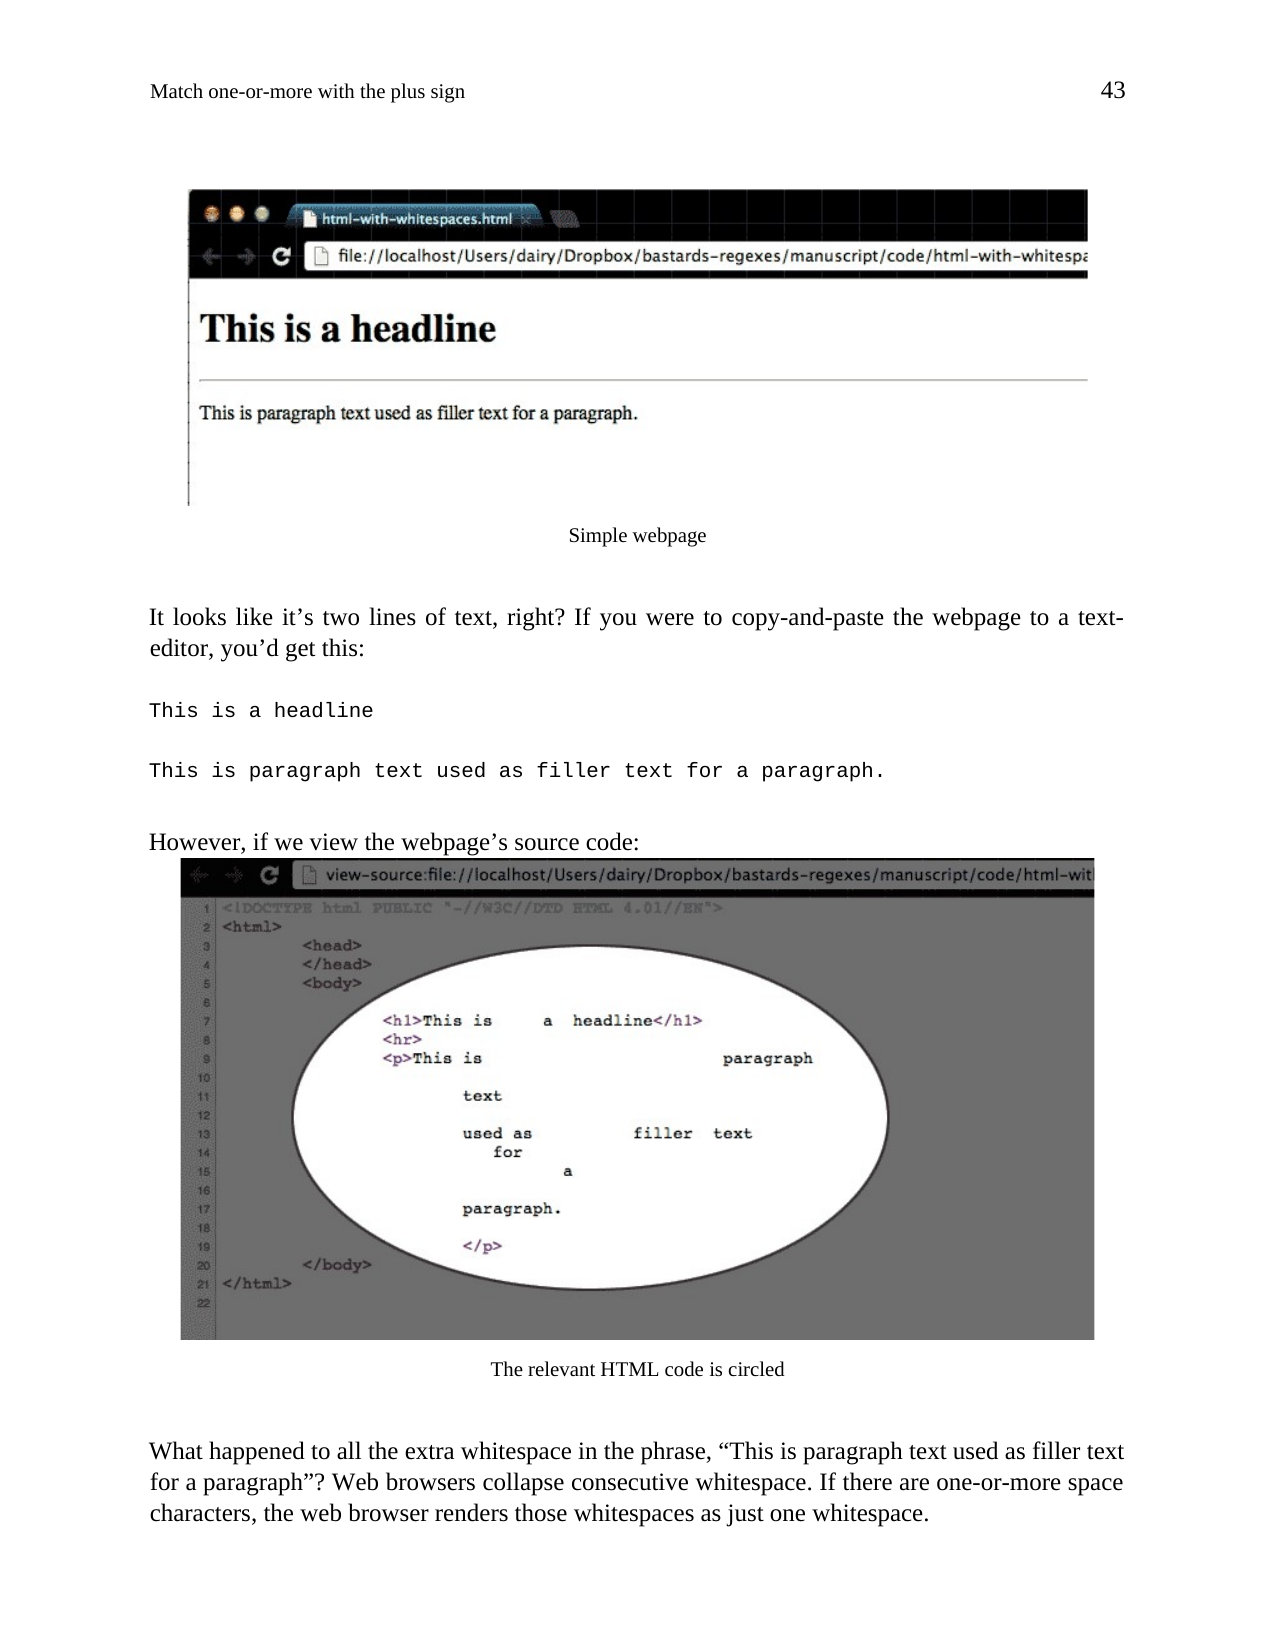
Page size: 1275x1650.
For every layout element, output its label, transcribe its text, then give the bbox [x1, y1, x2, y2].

text This is paragraph text used as filler text for a paragraph. [148, 760, 1074, 784]
text Simple webpage [150, 523, 1125, 547]
text What happened to all the extra whitespace in the phrase, “This is paragraph text used as filler text for a paragraph”? Web browsers collapse consecutive whitespace. If there are one-or-more space characters, the web browser renders those whitespaces as just one whitespace. [148, 1436, 1125, 1527]
text The relevant HTML code is circled [150, 1357, 1125, 1381]
text It looks like it’s two lines of text, right? If you were to copy-and-paste the webpage to a text-editor, you’d get this: [148, 602, 1125, 662]
text However, if we view the webpage’s source code: [148, 827, 1125, 856]
text This is a headline [148, 700, 1074, 724]
picture [180, 858, 1095, 1340]
picture [187, 189, 1088, 506]
